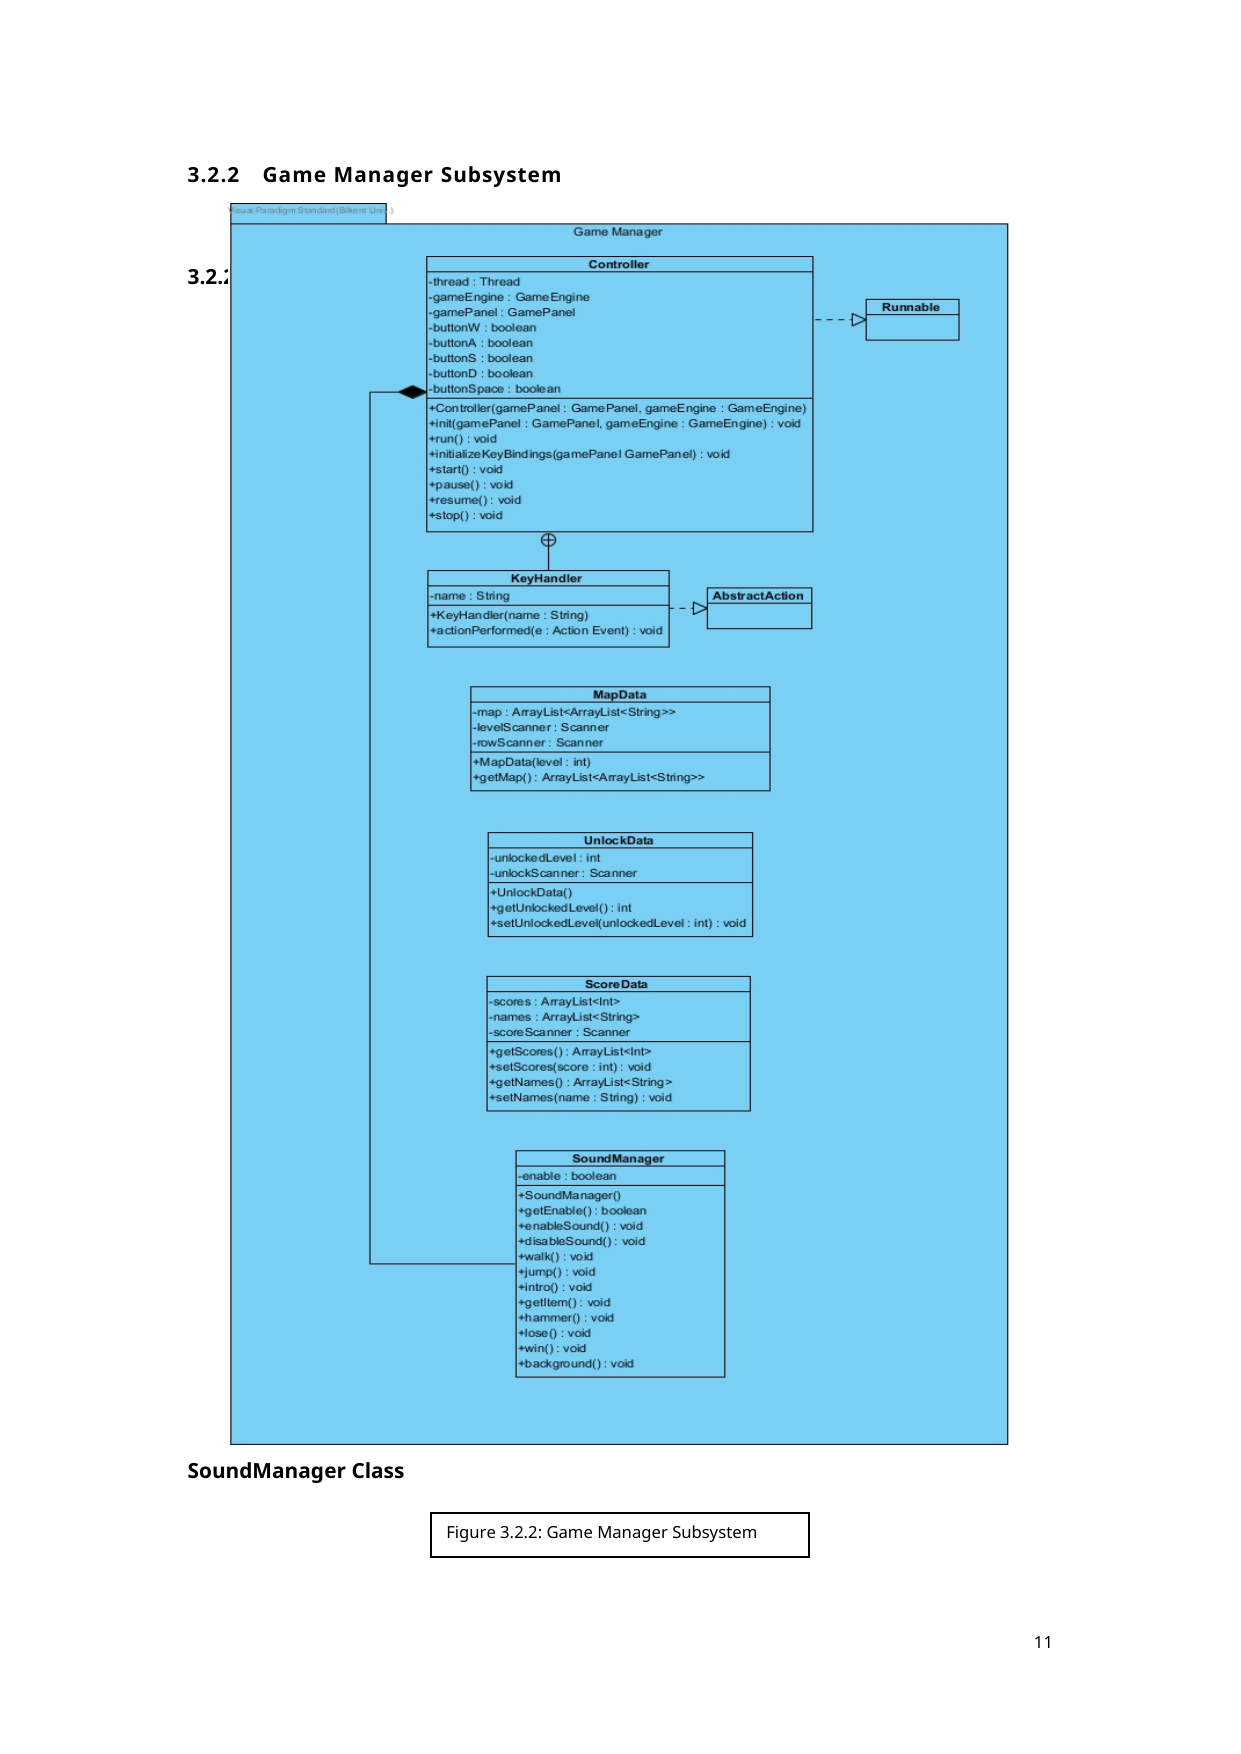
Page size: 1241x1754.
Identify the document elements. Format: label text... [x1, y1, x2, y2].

subtitle Game Manager Subsystem [187, 160, 1053, 189]
picture [228, 203, 1013, 1449]
